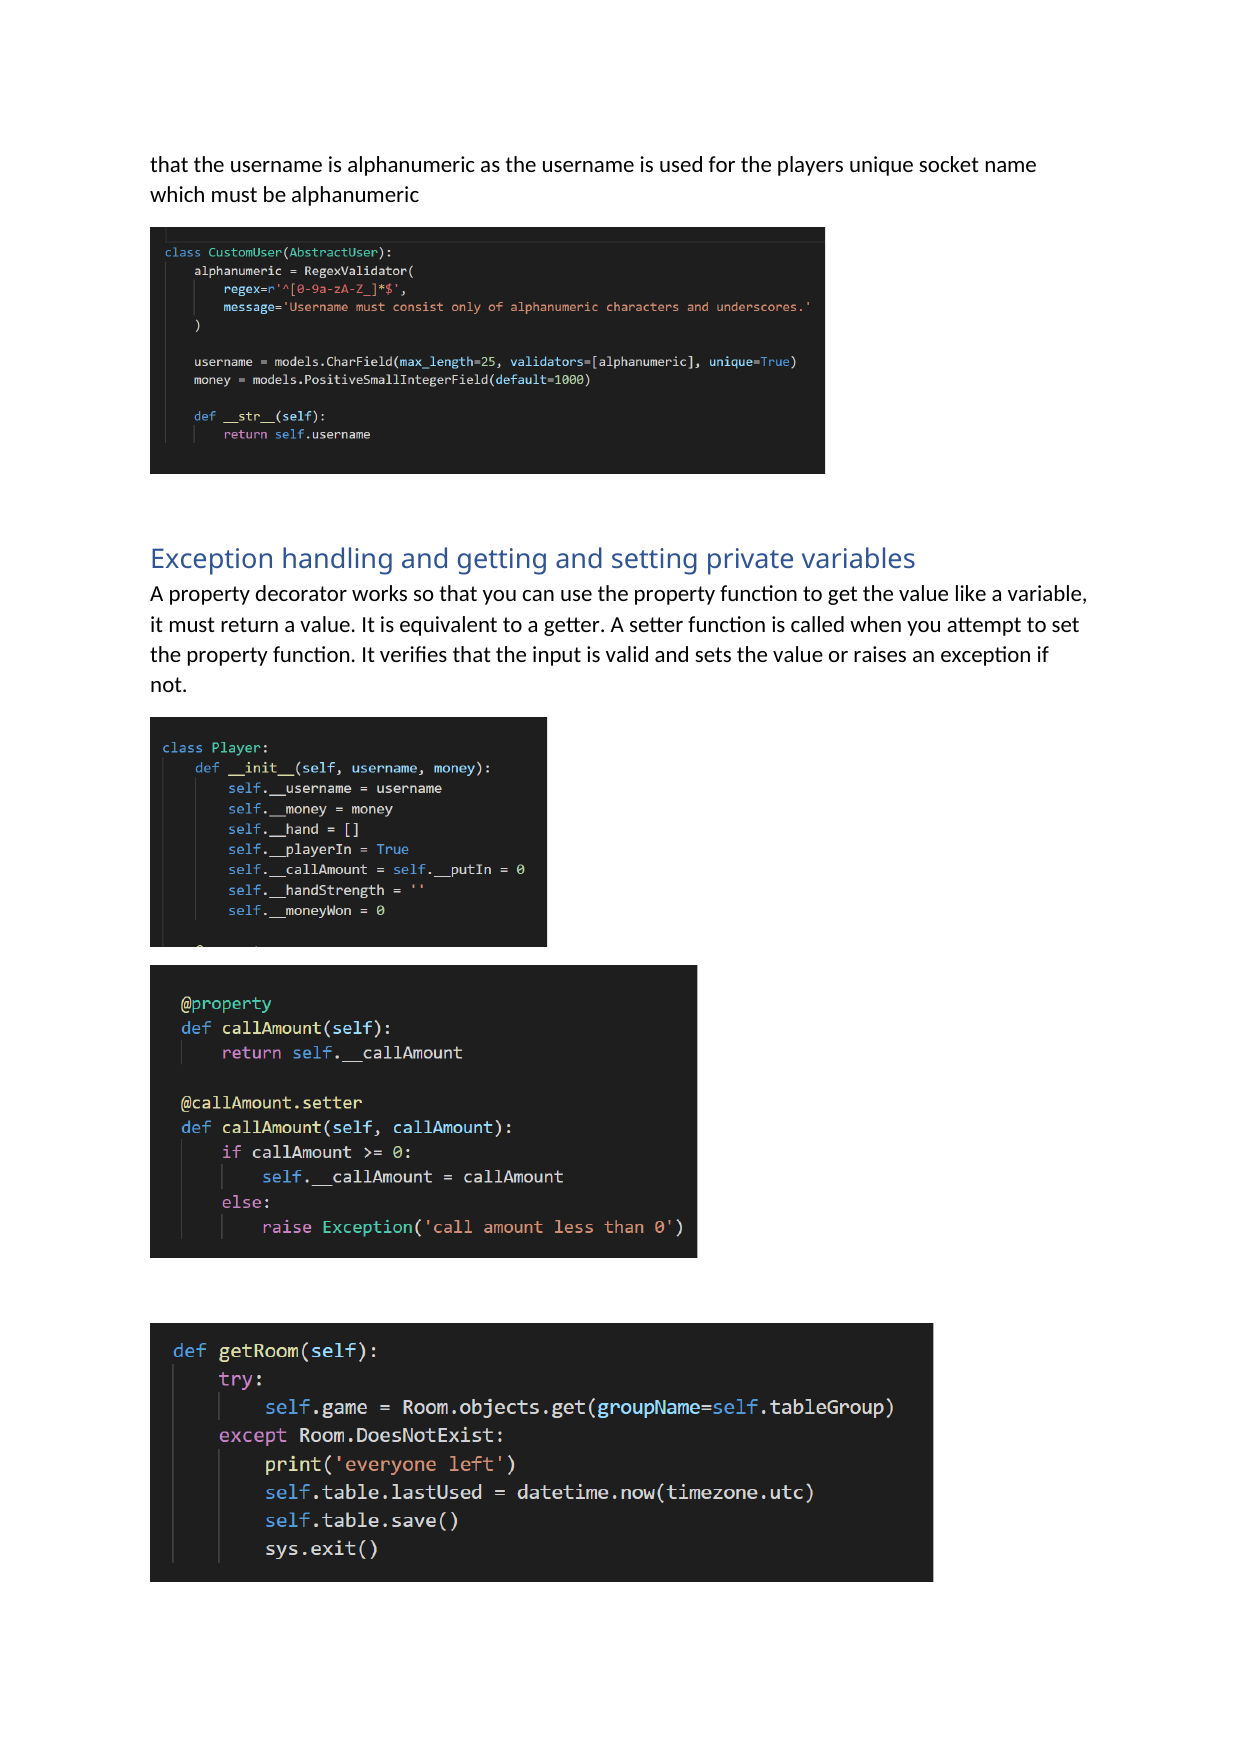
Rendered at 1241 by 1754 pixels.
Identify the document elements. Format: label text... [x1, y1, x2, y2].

picture [150, 1323, 934, 1582]
subtitle Exception handling and getting and setting private variables [150, 540, 1090, 577]
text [150, 150, 1090, 208]
picture [150, 965, 698, 1258]
picture [150, 717, 548, 947]
text A property decorator works so that you can use the property function to get the value like a variable, it must return a value. It is equivalent to a getter. A setter function is called when you attempt to set the property function. It verifies that the input is valid and sets the value or raises an exception if not. [150, 579, 1090, 698]
picture [150, 227, 826, 474]
